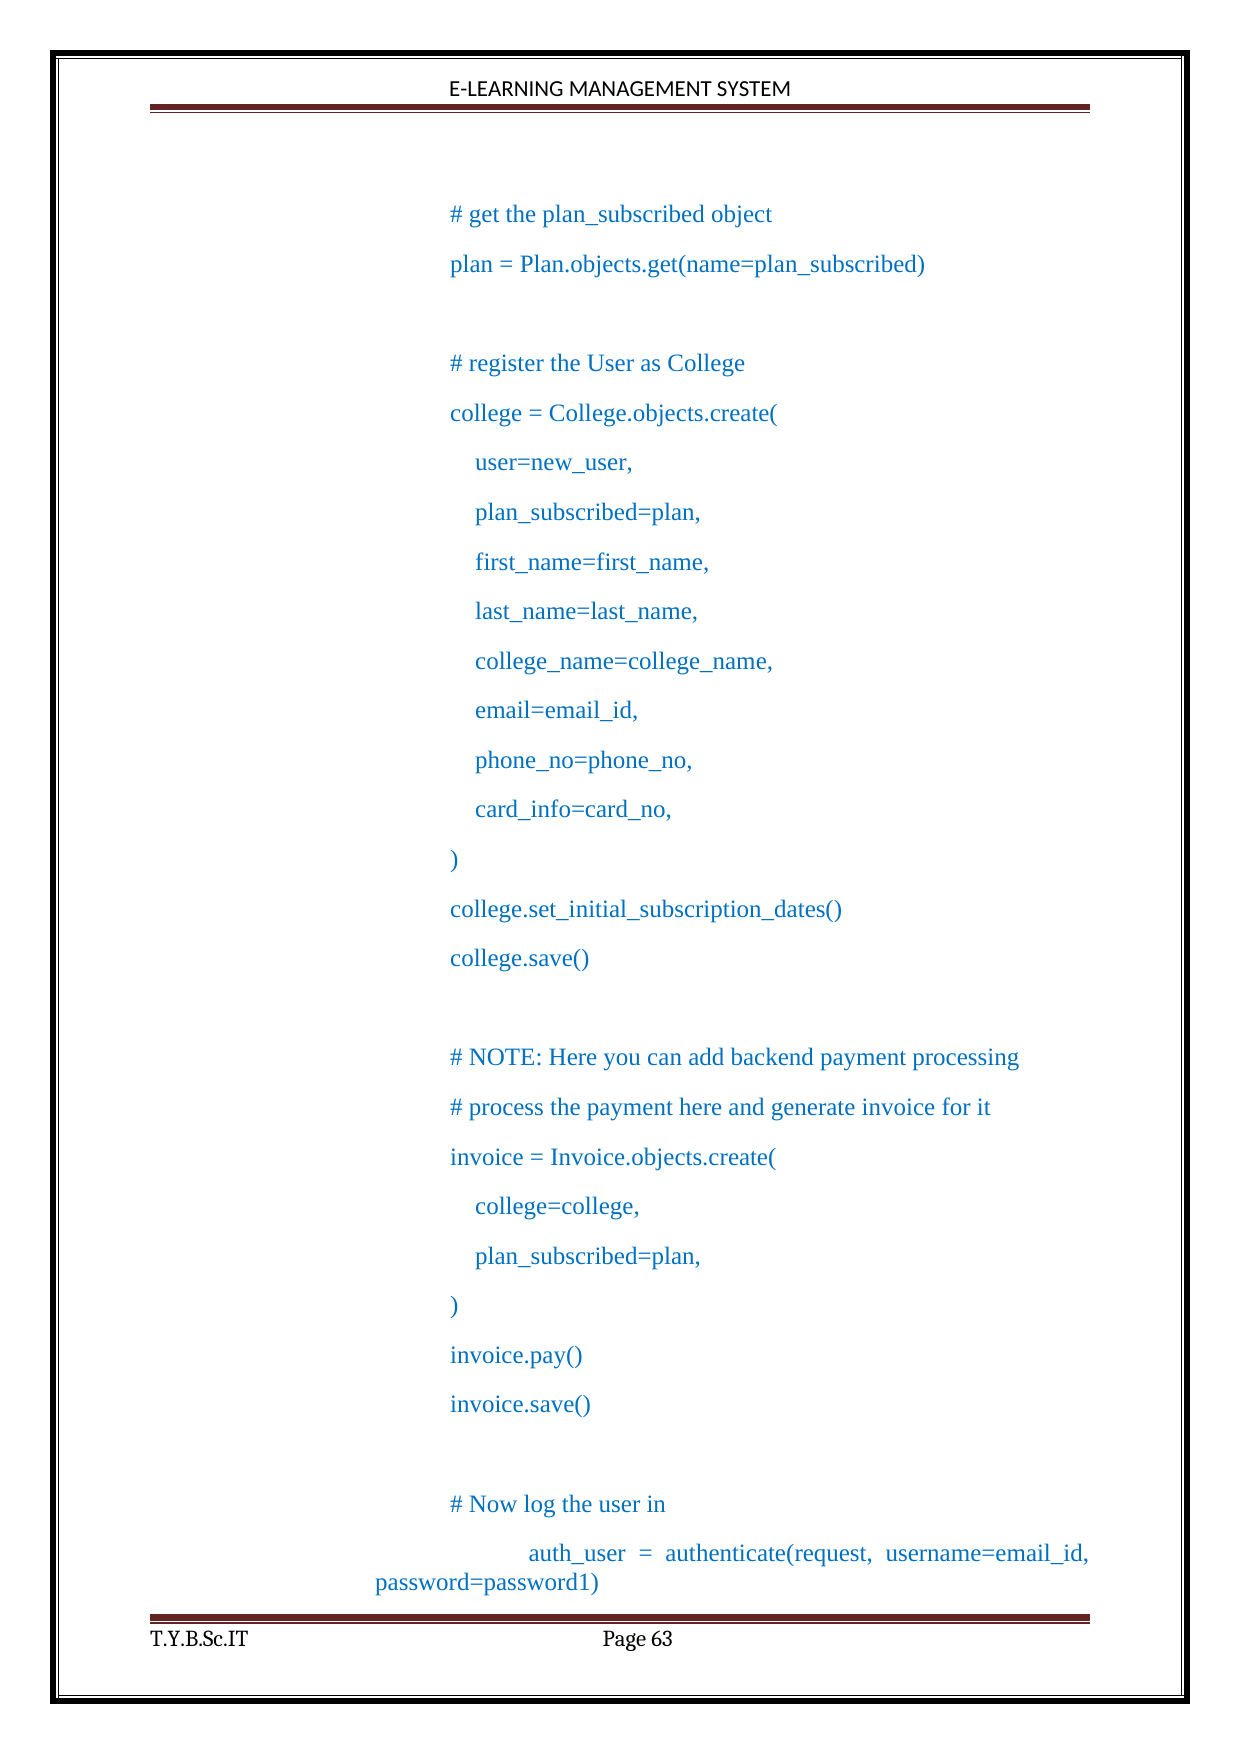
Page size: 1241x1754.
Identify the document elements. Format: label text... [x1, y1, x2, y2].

text last_name=last_name, [375, 596, 1090, 625]
text # process the payment here and generate invoice for it [375, 1092, 1090, 1121]
text # get the plan_subscribed object [375, 199, 1090, 228]
text first_name=first_name, [375, 547, 1090, 575]
text # NOTE: Here you can add backend payment processing [375, 1042, 1090, 1071]
text plan = Plan.objects.get(name=plan_subscribed) [375, 249, 1090, 278]
text plan_subscribed=plan, [375, 1241, 1090, 1269]
text card_info=card_no, [375, 794, 1090, 823]
text invoice.pay() [375, 1340, 1090, 1369]
text plan_subscribed=plan, [375, 497, 1090, 526]
text college=college, [375, 1191, 1090, 1220]
text ) [375, 844, 1090, 873]
text phone_no=phone_no, [375, 745, 1090, 774]
text invoice = Invoice.objects.create( [375, 1142, 1090, 1170]
text user=new_user, [375, 447, 1090, 476]
text college.set_initial_subscription_dates() [375, 894, 1090, 922]
text auth_user = authenticate(request, username=email_id, password=password1) [375, 1538, 1090, 1596]
text college_name=college_name, [375, 646, 1090, 674]
text college.save() [375, 943, 1090, 972]
text ) [375, 1290, 1090, 1319]
text email=email_id, [375, 695, 1090, 724]
text invoice.save() [375, 1389, 1090, 1418]
text # register the User as College [375, 348, 1090, 377]
text # Now log the user in [375, 1489, 1090, 1517]
text college = College.objects.create( [375, 398, 1090, 427]
